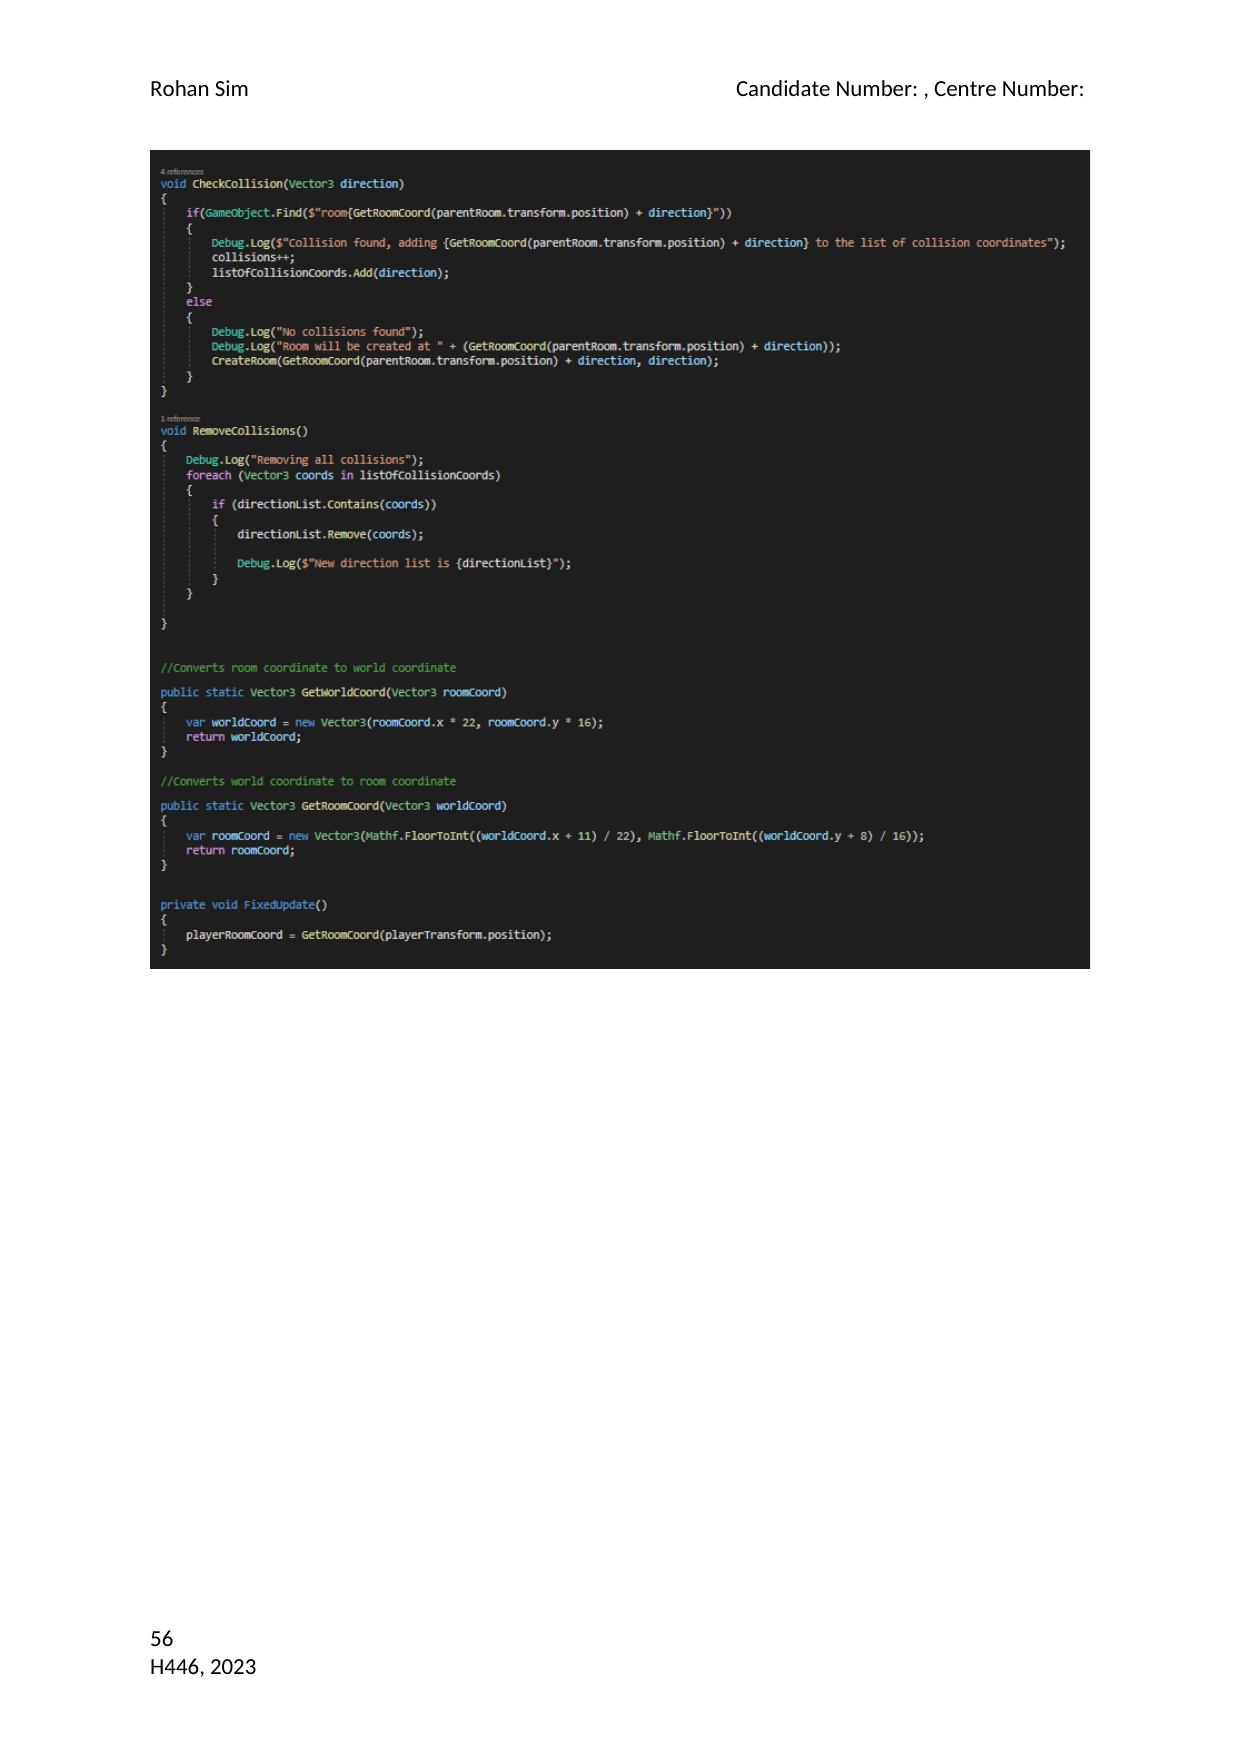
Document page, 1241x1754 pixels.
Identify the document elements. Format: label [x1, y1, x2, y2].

picture [150, 150, 1091, 969]
